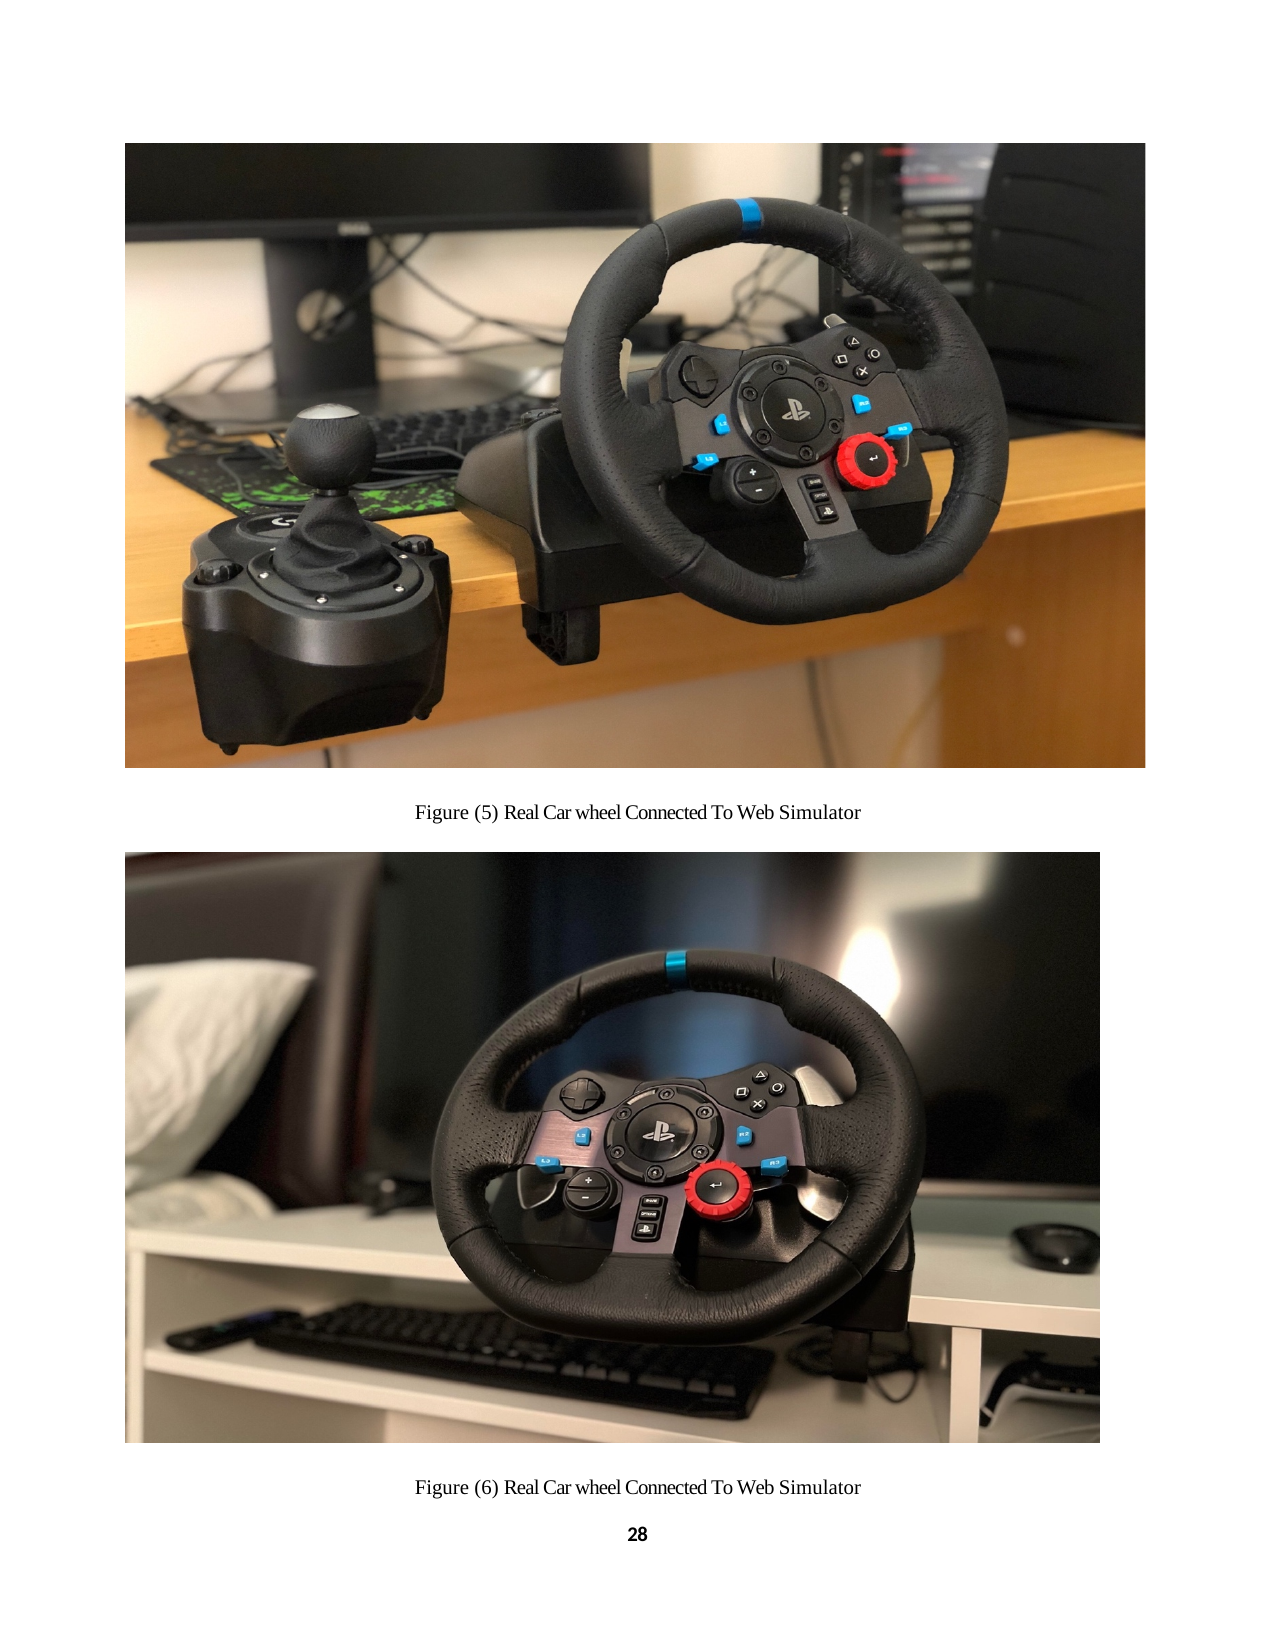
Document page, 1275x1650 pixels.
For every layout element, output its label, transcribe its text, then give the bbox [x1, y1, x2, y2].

text Figure (6) Real Car wheel Connected To Web Simulator [187, 1475, 1088, 1499]
text Figure (5) Real Car wheel Connected To Web Simulator [187, 800, 1088, 824]
picture [125, 143, 1146, 768]
picture [125, 852, 1100, 1443]
